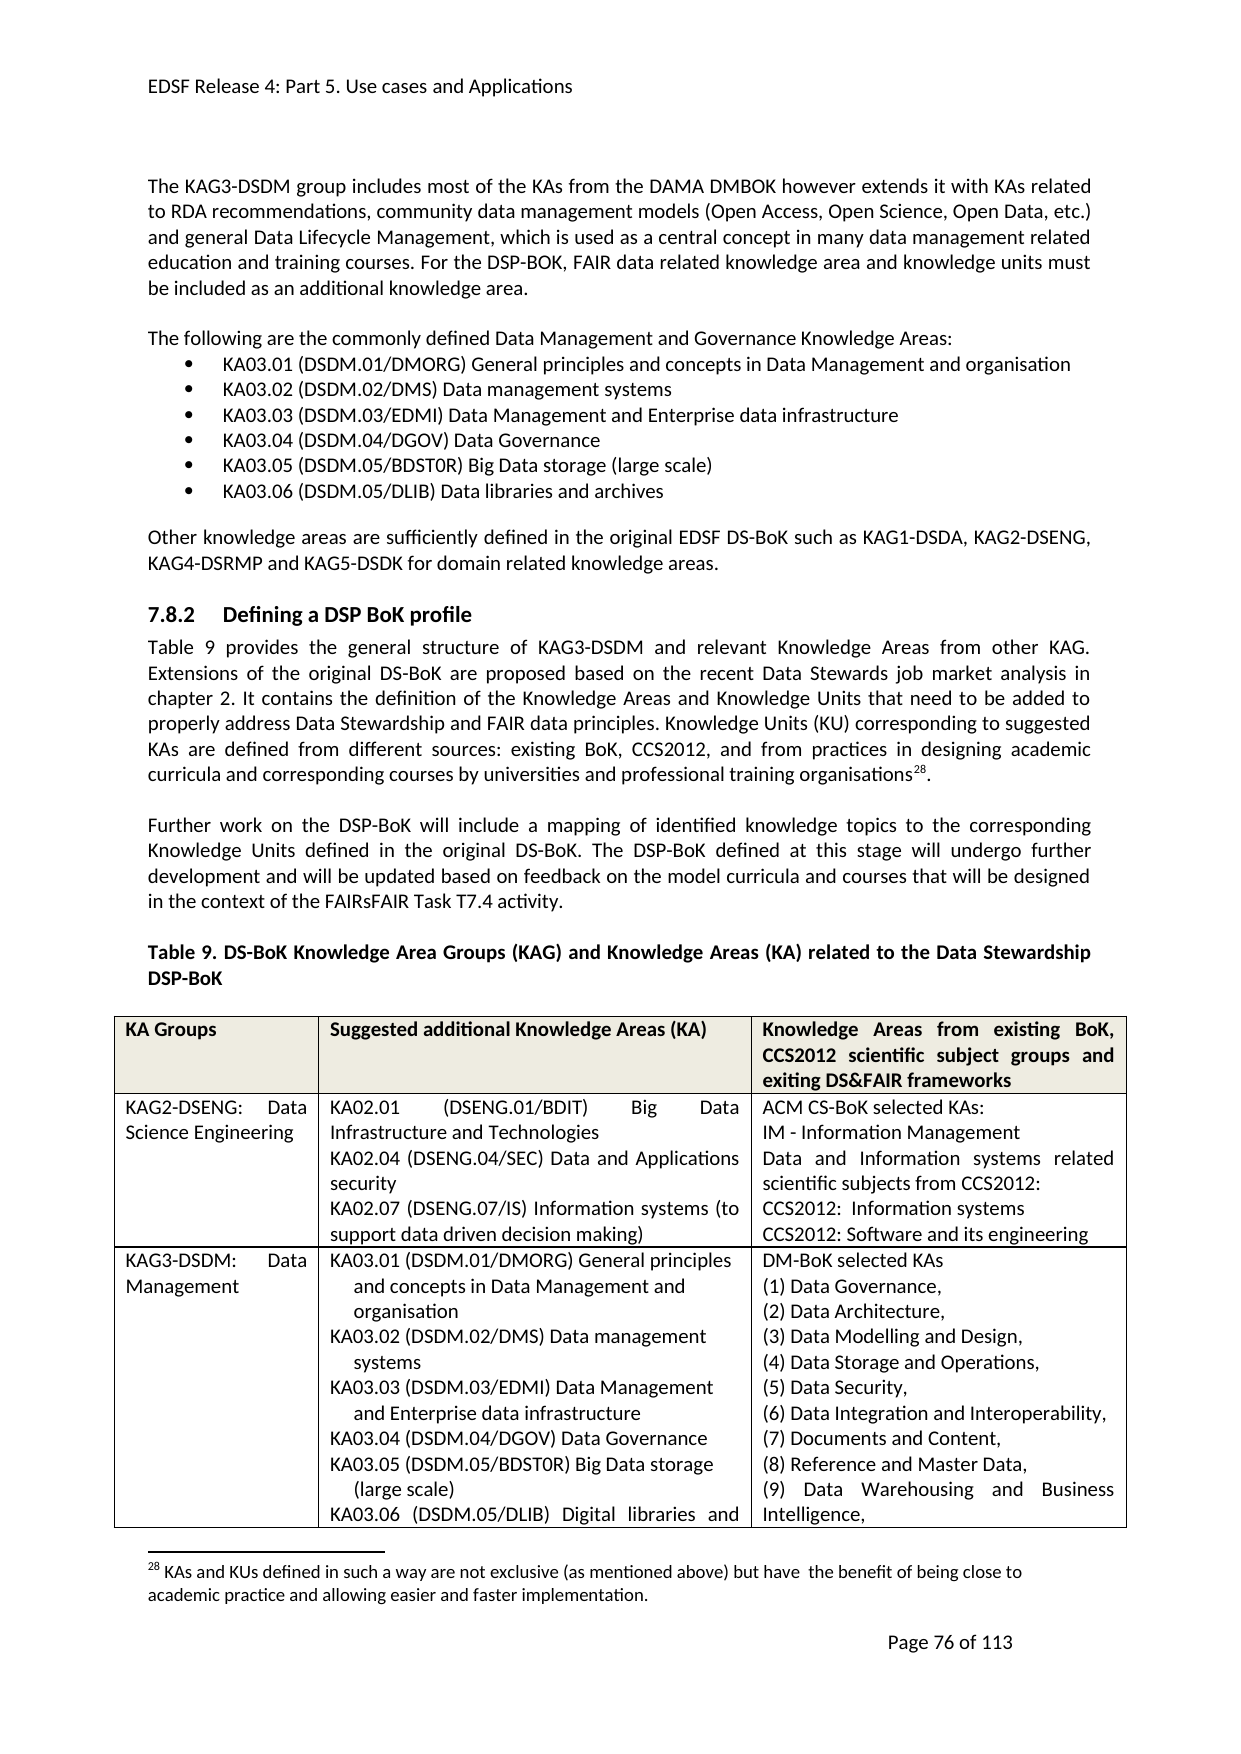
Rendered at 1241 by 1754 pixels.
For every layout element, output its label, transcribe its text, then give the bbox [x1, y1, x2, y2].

list KA03.01 (DSDM.01/DMORG) General principles and concepts in Data Management and organisation [185, 351, 1093, 376]
list KA03.03 (DSDM.03/EDMI) Data Management and Enterprise data infrastructure [185, 402, 1093, 427]
list KA03.04 (DSDM.04/DGOV) Data Governance [185, 427, 1093, 453]
text The KAG3-DSDM group includes most of the KAs from the DAMA DMBOK however extends it with KAs related to RDA recommendations, community data management models (Open Access, Open Science, Open Data, etc.) and general Data Lifecycle Management, which is used as a central concept in many data management related education and training courses. For the DSP-BOK, FAIR data related knowledge area and knowledge units must be included as an additional knowledge area. [148, 173, 1093, 300]
list KA03.02 (DSDM.02/DMS) Data management systems [185, 376, 1093, 402]
table_header Suggested additional Knowledge Areas (KA) [319, 1017, 751, 1093]
list KA03.06 (DSDM.05/DLIB) Data libraries and archives [185, 478, 1093, 503]
table_cell KAG2-DSENG: Data Science Engineering [115, 1094, 318, 1246]
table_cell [319, 1248, 751, 1527]
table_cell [115, 1248, 318, 1527]
table_cell KA02.01 (DSENG.01/BDIT) Big Data Infrastructure and Technologies KA02.04 (DSENG.04/SEC) Data and Applications security KA02.07 (DSENG.07/IS) Information systems (to support data driven decision making) [319, 1094, 751, 1246]
text The following are the commonly defined Data Management and Governance Knowledge Areas: [148, 326, 1093, 351]
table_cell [752, 1248, 1126, 1527]
text Other knowledge areas are sufficiently defined in the original EDSF DS-BoK such as KAG1-DSDA, KAG2-DSENG, KAG4-DSRMP and KAG5-DSDK for domain related knowledge areas. [148, 524, 1093, 575]
table_header KA Groups [115, 1017, 318, 1093]
table_cell ACM CS-BoK selected KAs: IM - Information Management Data and Information systems related scientific subjects from CCS2012: CCS2012: Information systems CCS2012: Software and its engineering [752, 1094, 1126, 1246]
text Table 9. DS-BoK Knowledge Area Groups (KAG) and Knowledge Areas (KA) related to the Data Stewardship DSP-BoK [148, 939, 1093, 990]
text Further work on the DSP-BoK will include a mapping of identified knowledge topics to the corresponding Knowledge Units defined in the original DS-BoK. The DSP-BoK defined at this stage will undergo further development and will be updated based on feedback on the model curricula and courses that will be designed in the context of the FAIRsFAIR Task T7.4 activity. [148, 812, 1093, 914]
subtitle Defining a DSP BoK profile [148, 600, 1093, 628]
text Table 9 provides the general structure of KAG3-DSDM and relevant Knowledge Areas from other KAG. Extensions of the original DS-BoK are proposed based on the recent Data Stewards job market analysis in chapter 2. It contains the definition of the Knowledge Areas and Knowledge Units that need to be added to properly address Data Stewardship and FAIR data principles. Knowledge Units (KU) corresponding to suggested KAs are defined from different sources: existing BoK, CCS2012, and from practices in designing academic curricula and corresponding courses by universities and professional training organisations. [148, 634, 1093, 787]
table_header Knowledge Areas from existing BoK, CCS2012 scientific subject groups and exiting DS&FAIR frameworks [752, 1017, 1126, 1093]
list KA03.05 (DSDM.05/BDST0R) Big Data storage (large scale) [185, 453, 1093, 478]
